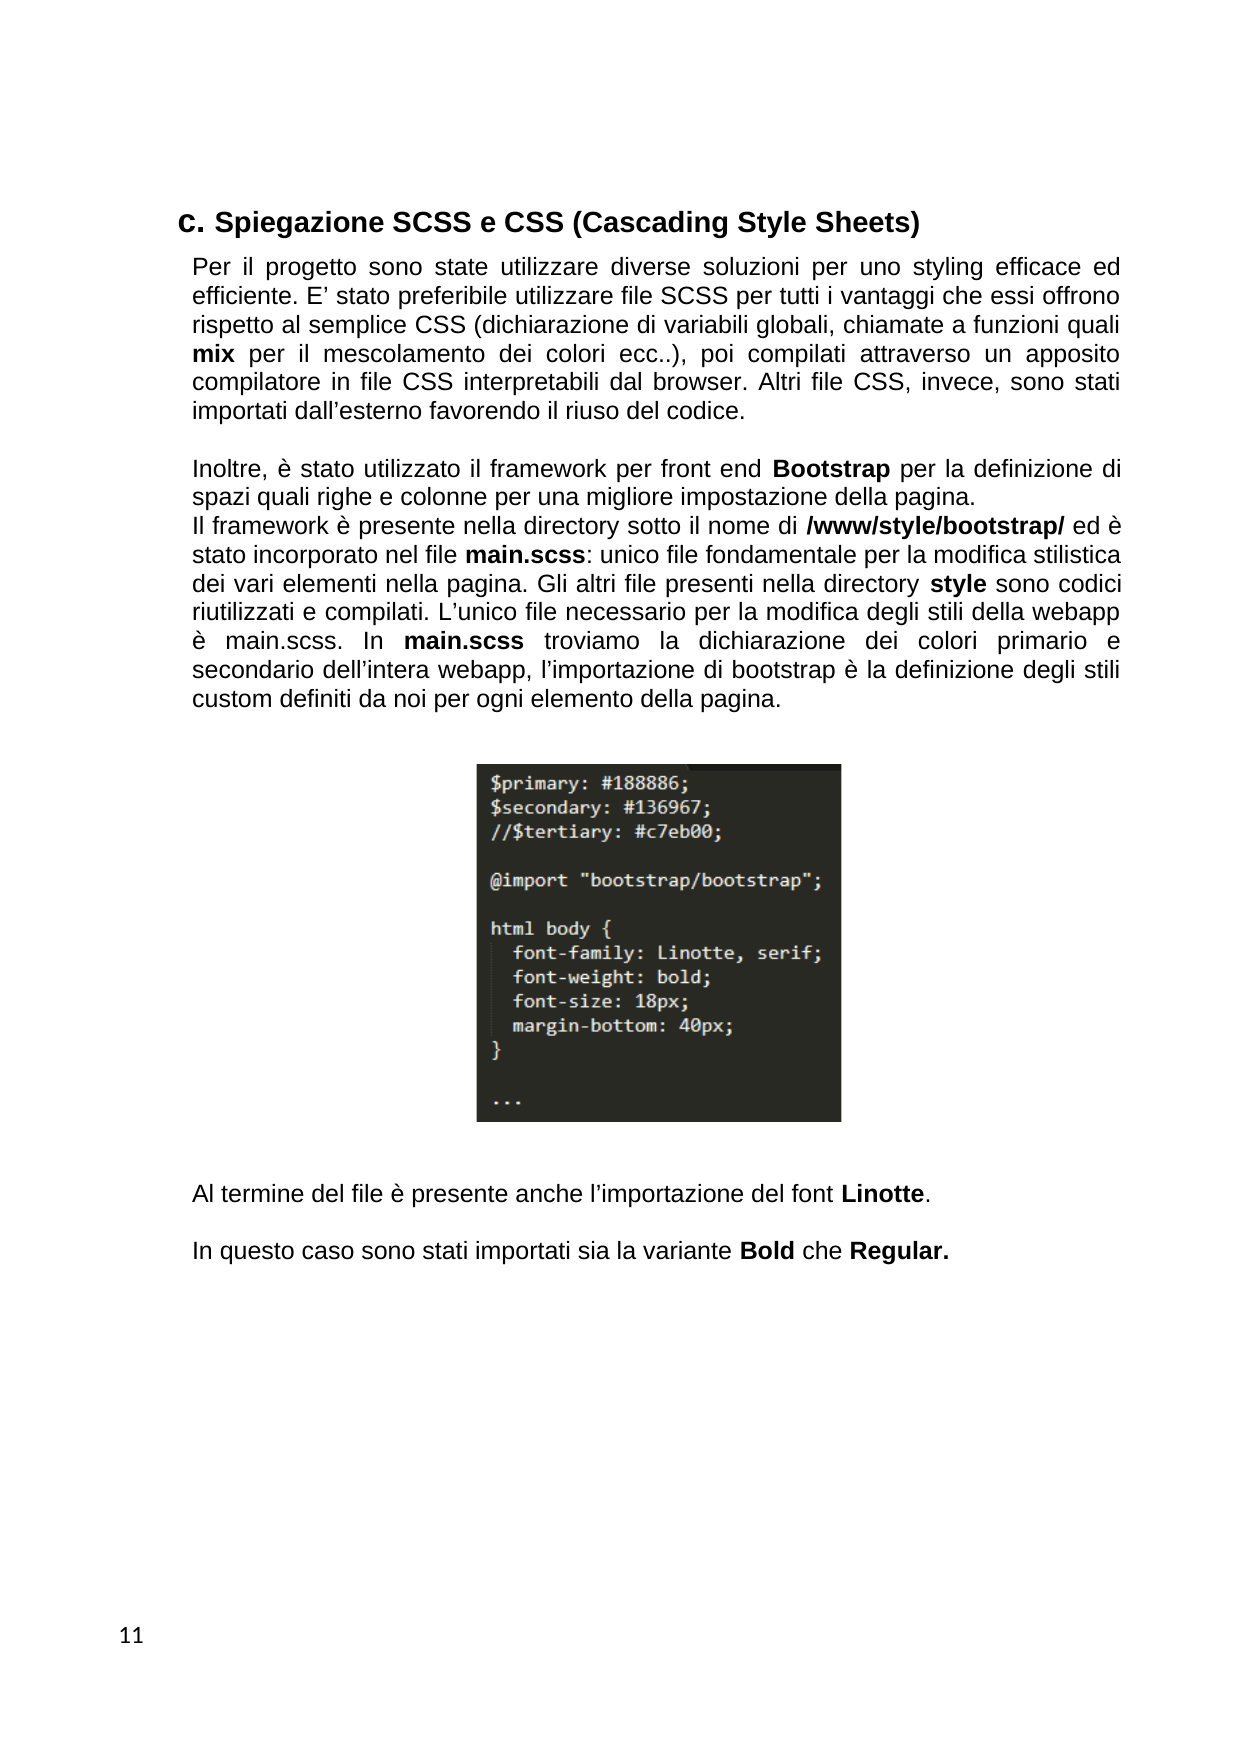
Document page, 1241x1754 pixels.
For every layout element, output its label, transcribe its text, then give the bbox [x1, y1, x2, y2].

text Per il progetto sono state utilizzare diverse soluzioni per uno styling efficace ed efficiente. E’ stato preferibile utilizzare file SCSS per tutti i vantaggi che essi offrono rispetto al semplice CSS (dichiarazione di variabili globali, chiamate a funzioni quali mix per il mescolamento dei colori ecc..), poi compilati attraverso un apposito compilatore in file CSS interpretabili dal browser. Altri file CSS, invece, sono stati importati dall’esterno favorendo il riuso del codice. [192, 252, 1122, 425]
text Al termine del file è presente anche l’importazione del font Linotte. [192, 1179, 1122, 1208]
picture [476, 764, 842, 1122]
text Il framework è presente nella directory sotto il nome di /www/style/bootstrap/ ed è stato incorporato nel file main.scss: unico file fondamentale per la modifica stilistica dei vari elementi nella pagina. Gli altri file presenti nella directory style sono codici riutilizzati e compilati. L’unico file necessario per la modifica degli stili della webapp è main.scss. In main.scss troviamo la dichiarazione dei colori primario e secondario dell’intera webapp, l’importazione di bootstrap è la definizione degli stili custom definiti da noi per ogni elemento della pagina. [192, 511, 1122, 712]
text Inoltre, è stato utilizzato il framework per front end Bootstrap per la definizione di spazi quali righe e colonne per una migliore impostazione della pagina. [192, 453, 1122, 511]
text In questo caso sono stati importati sia la variante Bold che Regular. [192, 1236, 1122, 1265]
text Spiegazione SCSS e CSS (Cascading Style Sheets) [177, 201, 1122, 240]
